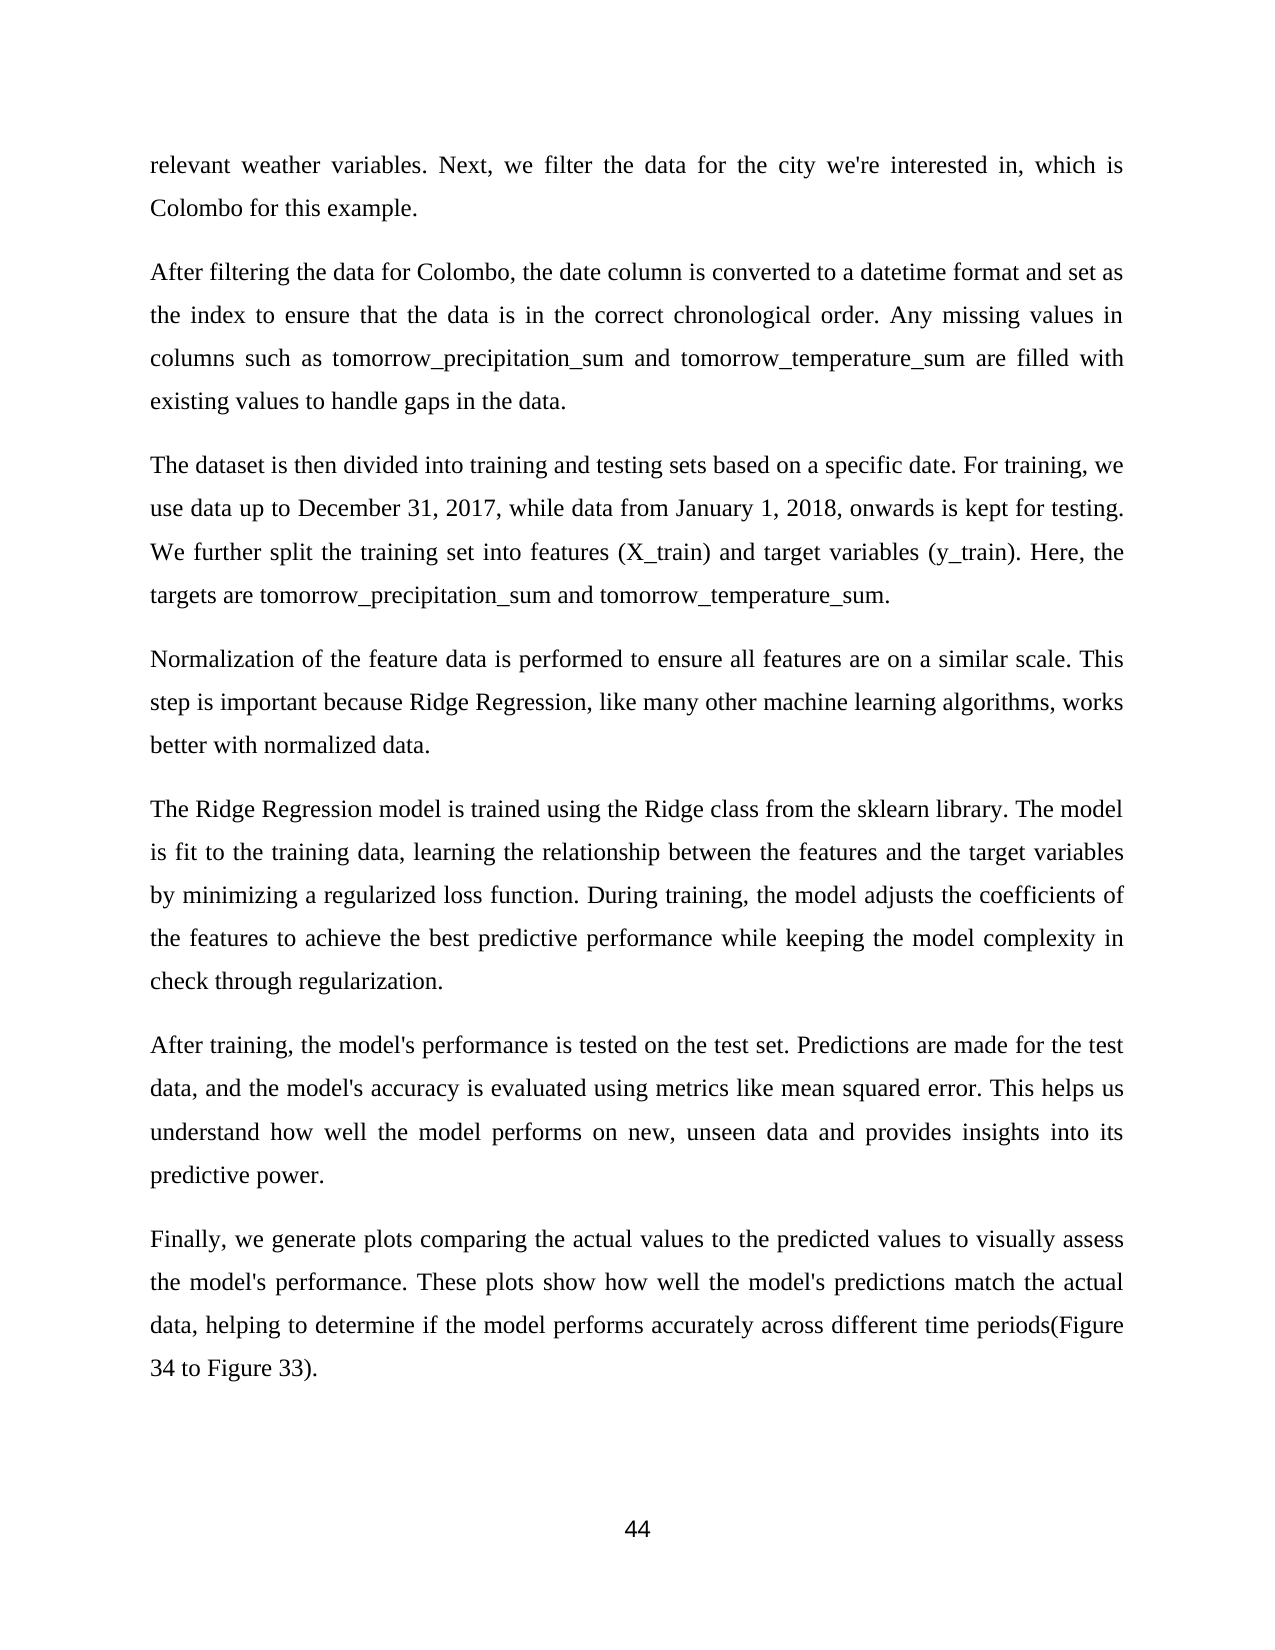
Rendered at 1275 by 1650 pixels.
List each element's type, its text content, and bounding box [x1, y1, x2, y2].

text The dataset is then divided into training and testing sets based on a specific date. For training, we use data up to December 31, 2017, while data from January 1, 2018, onwards is kept for testing. We further split the training set into features (X_train) and target variables (y_train). Here, the targets are tomorrow_precipitation_sum and tomorrow_temperature_sum. [150, 450, 1125, 608]
text The Ridge Regression model is trained using the Ridge class from the sklearn library. The model is fit to the training data, learning the relationship between the features and the target variables by minimizing a regularized loss function. During training, the model adjusts the coefficients of the features to achieve the best predictive performance while keeping the model complexity in check through regularization. [150, 794, 1125, 995]
text After filtering the data for Colombo, the date column is converted to a datetime format and set as the index to ensure that the data is in the correct chronological order. Any missing values in columns such as tomorrow_precipitation_sum and tomorrow_temperature_sum are filled with existing values to handle gaps in the data. [150, 257, 1125, 415]
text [150, 150, 1125, 222]
text Finally, we generate plots comparing the actual values to the predicted values to visually assess the model's performance. These plots show how well the model's predictions match the actual data, helping to determine if the model performs accurately across different time periods(Figure 34 to Figure 33). [150, 1224, 1125, 1382]
text After training, the model's performance is tested on the test set. Predictions are made for the test data, and the model's accuracy is evaluated using metrics like mean squared error. This helps us understand how well the model performs on new, unseen data and provides insights into its predictive power. [150, 1030, 1125, 1188]
text Normalization of the feature data is performed to ensure all features are on a similar scale. This step is important because Ridge Regression, like many other machine learning algorithms, works better with normalized data. [150, 644, 1125, 759]
